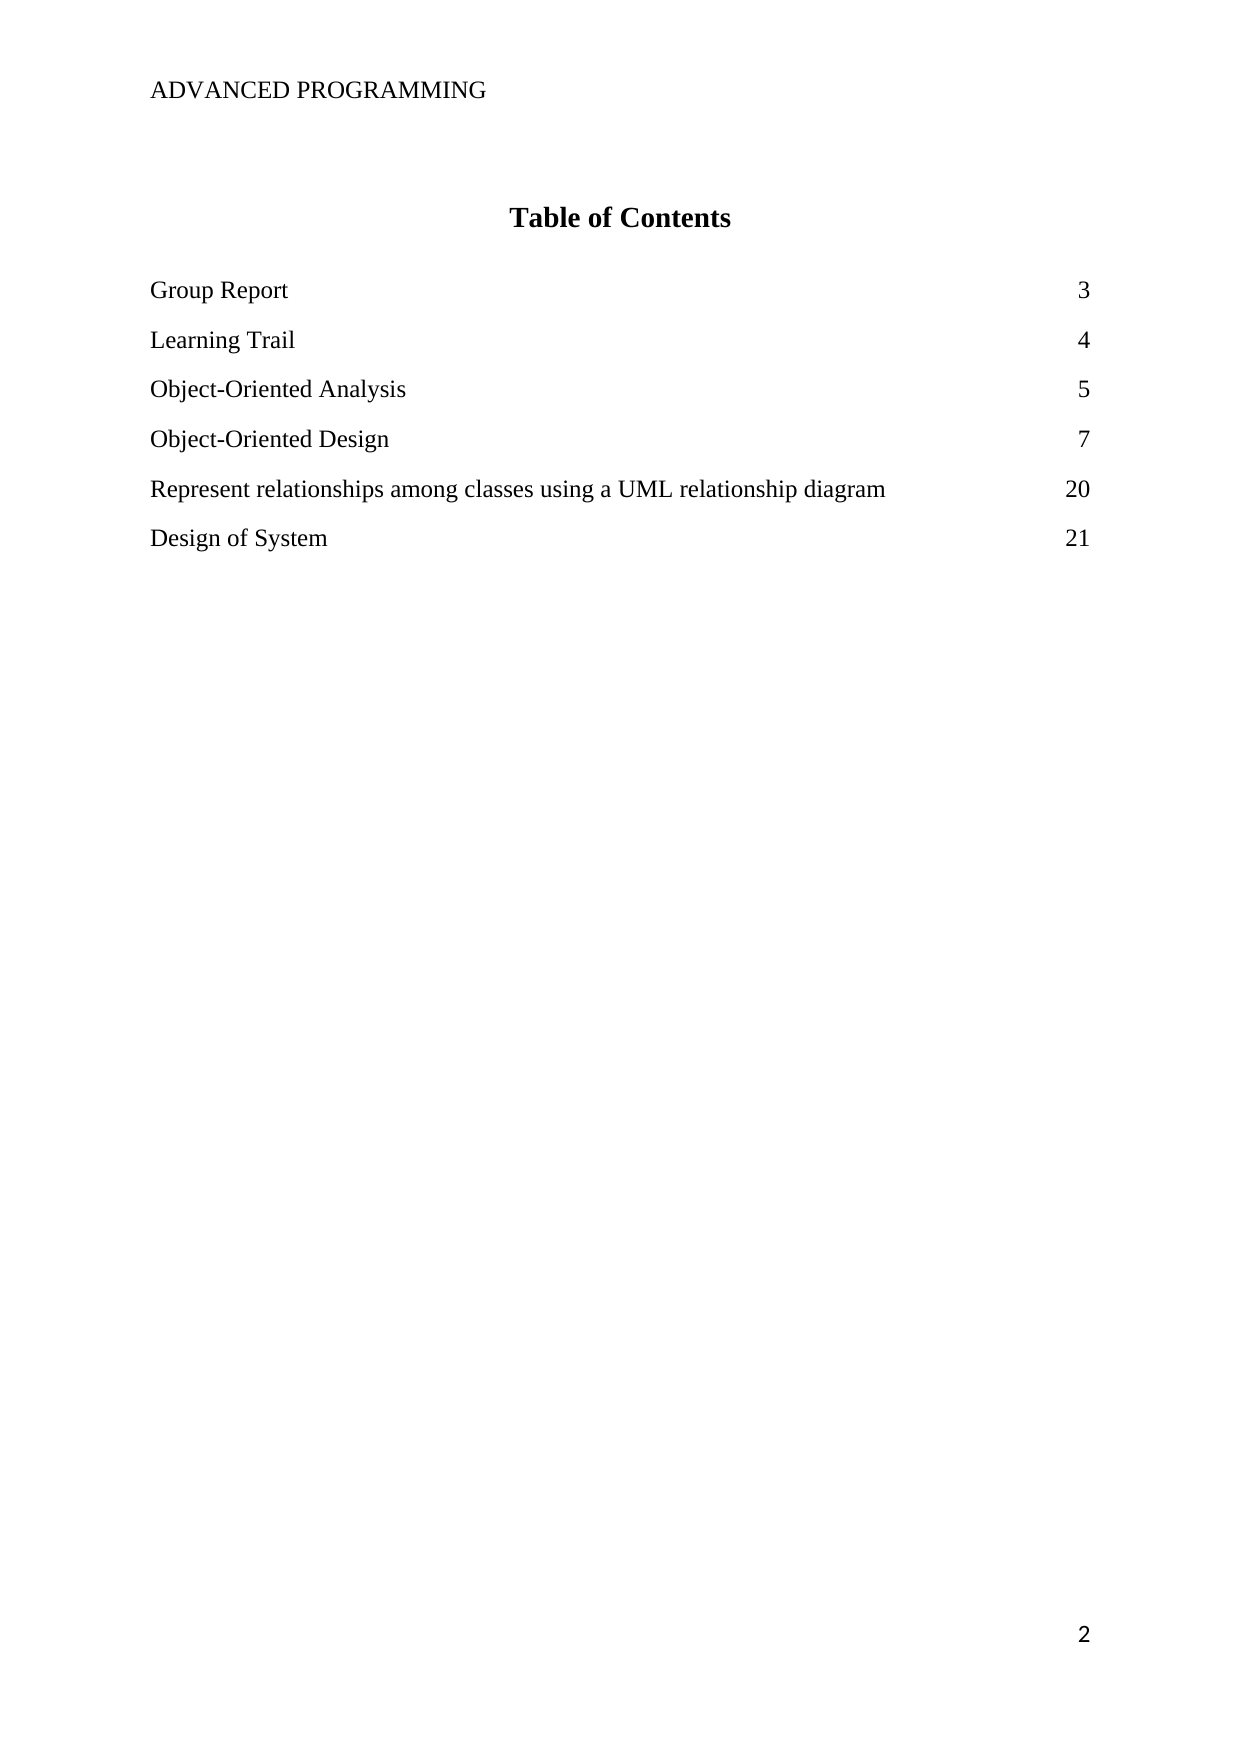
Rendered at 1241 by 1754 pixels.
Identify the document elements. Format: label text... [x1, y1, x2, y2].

text Table of Contents [150, 200, 1090, 233]
